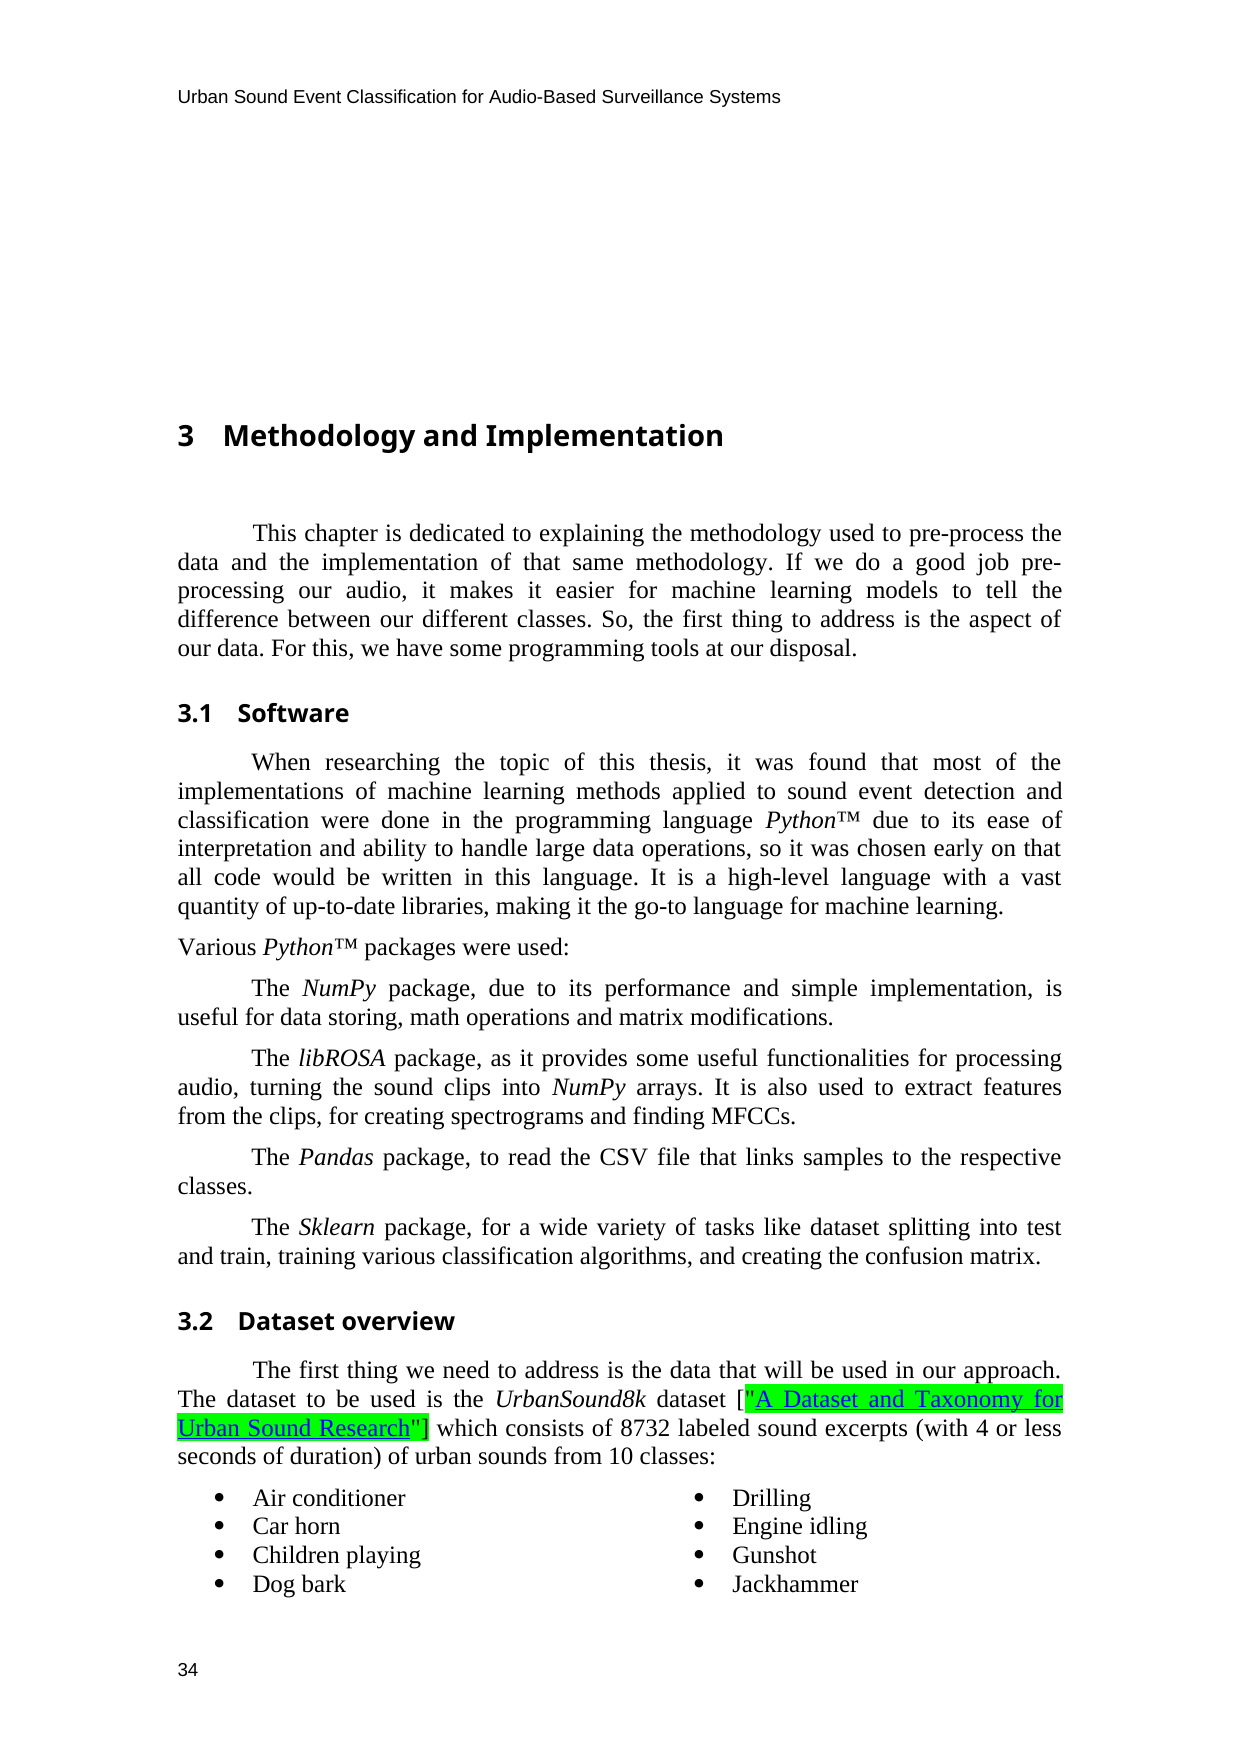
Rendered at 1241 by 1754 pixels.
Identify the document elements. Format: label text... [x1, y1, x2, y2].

text The libROSA package, as it provides some useful functionalities for processing audio, turning the sound clips into NumPy arrays. It is also used to extract features from the clips, for creating spectrograms and finding MFCCs. [177, 1043, 1063, 1130]
text The NumPy package, due to its performance and simple implementation, is useful for data storing, math operations and matrix modifications. [177, 973, 1063, 1031]
text The Sklearn package, for a wide variety of tasks like dataset splitting into test and train, training various classification algorithms, and creating the confusion matrix. [177, 1212, 1063, 1270]
list Dog bark [215, 1569, 533, 1598]
text Various Python™ packages were used: [177, 932, 1063, 961]
text This chapter is dedicated to explaining the methodology used to pre-process the data and the implementation of that same methodology. If we do a good job pre-processing our audio, it makes it easier for machine learning models to tell the difference between our different classes. So, the first thing to address is the aspect of our data. For this, we have some programming tools at our disposal. [177, 518, 1063, 662]
text When researching the topic of this thesis, it was found that most of the implementations of machine learning methods applied to sound event detection and classification were done in the programming language Python™ due to its ease of interpretation and ability to handle large data operations, so it was chosen early on that all code would be written in this language. It is a high-level language with a vast quantity of up-to-date libraries, making it the go-to language for machine learning. [177, 747, 1063, 920]
list Car horn [215, 1511, 533, 1540]
subtitle Dataset overview [177, 1307, 1063, 1336]
list Gunshot [694, 1540, 1013, 1569]
subtitle Methodology and Implementation [177, 423, 1063, 452]
list Drilling [694, 1483, 1013, 1511]
list Jackhammer [694, 1569, 1013, 1598]
text The first thing we need to address is the data that will be used in our approach. The dataset to be used is the UrbanSound8k dataset ["A Dataset and Taxonomy for Urban Sound Research"] which consists of 8732 labeled sound excerpts (with 4 or less seconds of duration) of urban sounds from 10 classes: [177, 1355, 1063, 1470]
list Air conditioner [215, 1483, 533, 1511]
text The Pandas package, to read the CSV file that links samples to the respective classes. [177, 1142, 1063, 1200]
list Children playing [215, 1540, 533, 1569]
subtitle Software [177, 699, 1063, 728]
list Engine idling [694, 1511, 1013, 1540]
